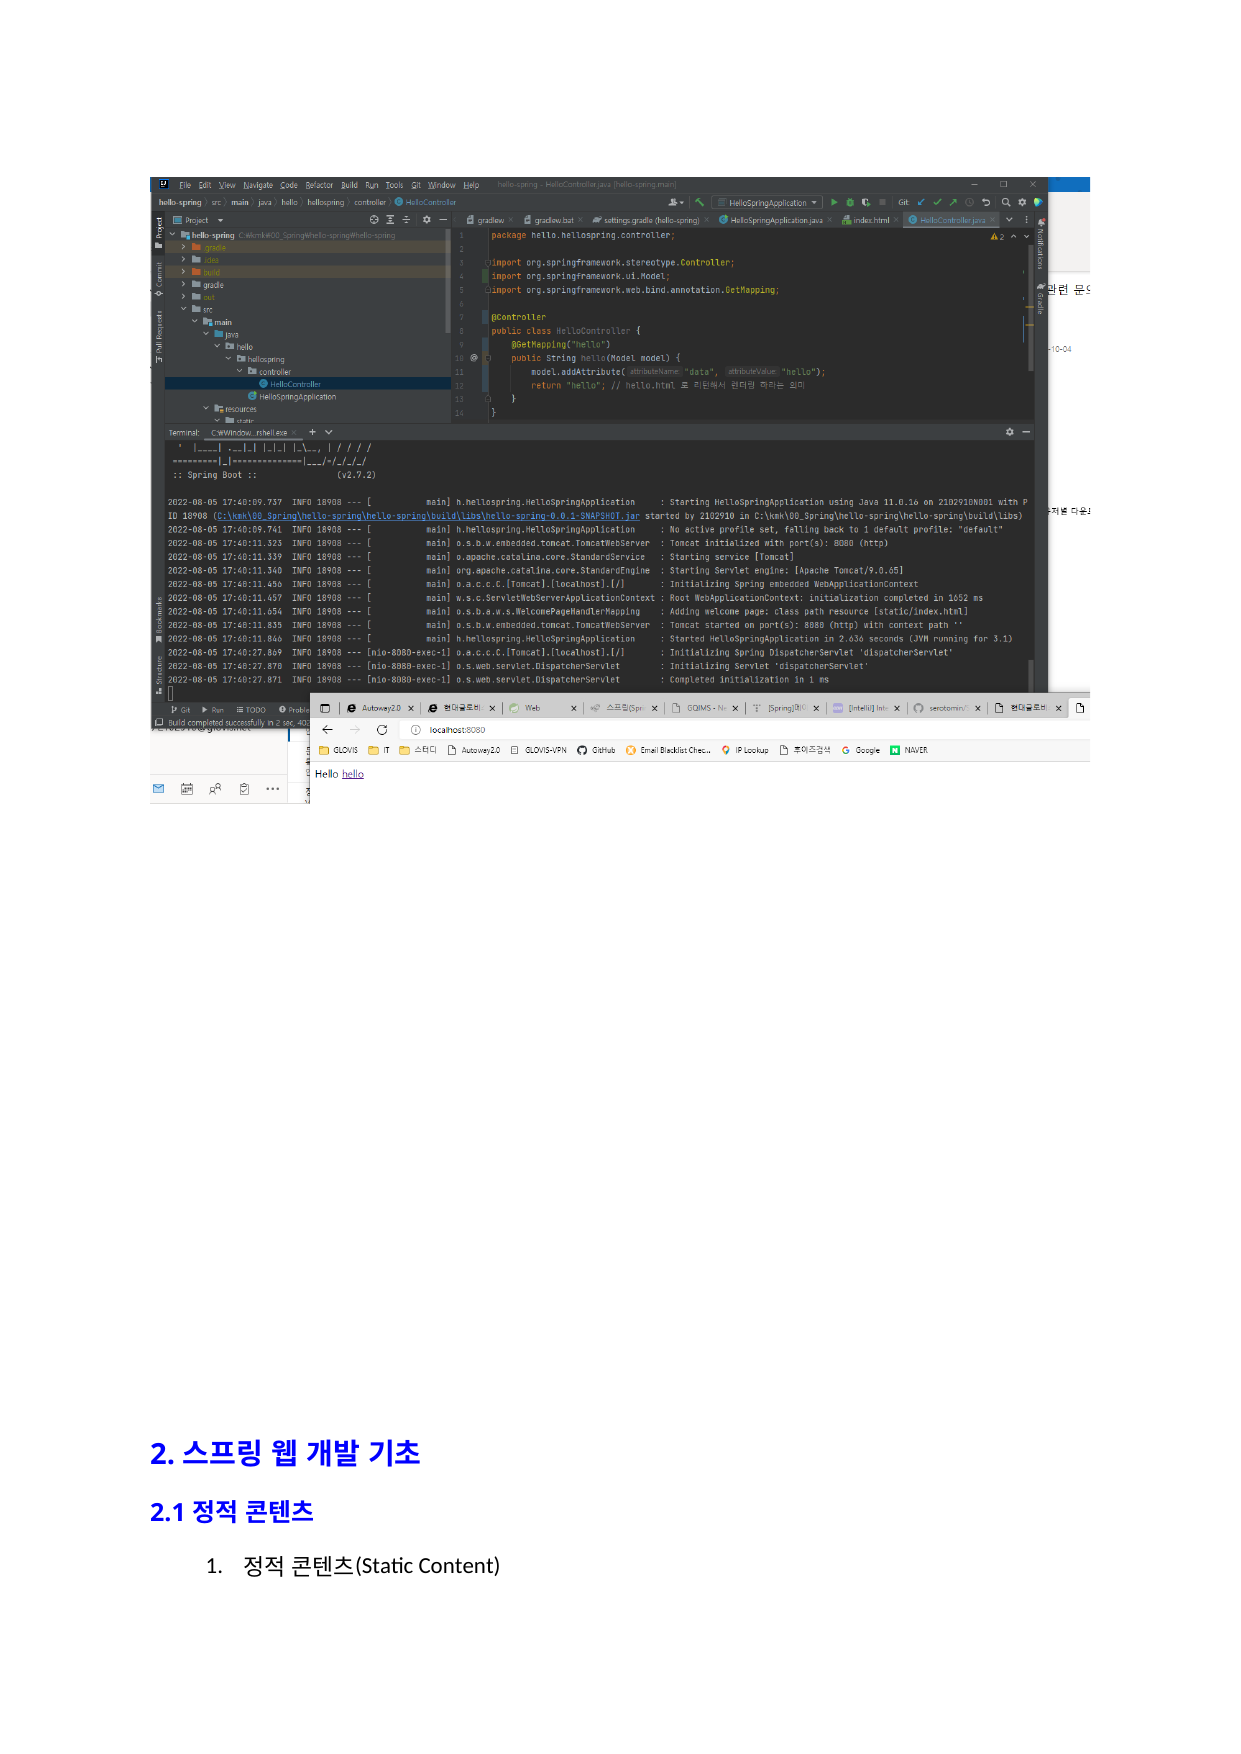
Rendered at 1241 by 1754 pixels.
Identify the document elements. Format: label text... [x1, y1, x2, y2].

list 정적 콘텐츠(Static Content) [205, 1549, 1090, 1582]
subtitle 2.1 정적 콘텐츠 [150, 1493, 1090, 1529]
subtitle 2. 스프링 웹 개발 기초 [150, 1431, 1090, 1473]
picture [150, 177, 1091, 804]
